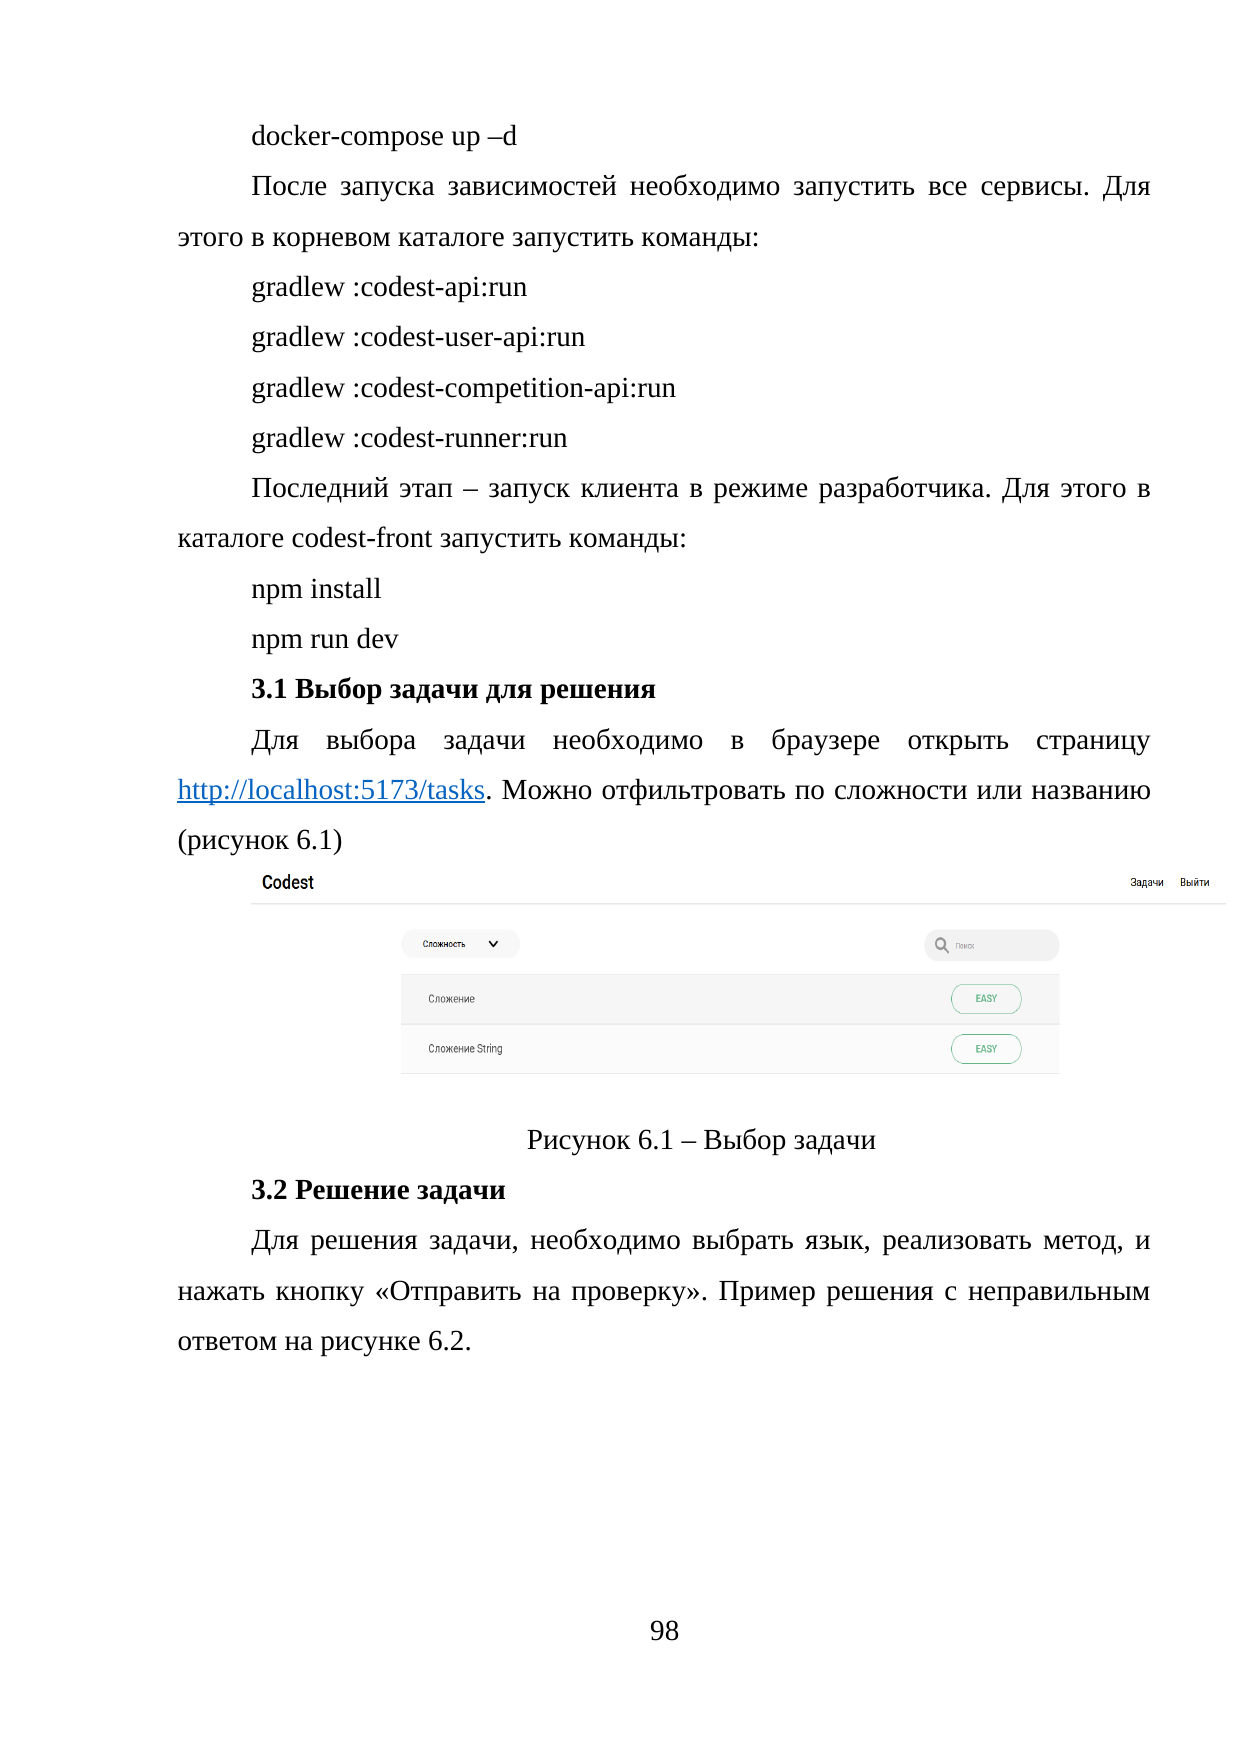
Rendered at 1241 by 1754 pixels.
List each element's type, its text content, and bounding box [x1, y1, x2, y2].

text Для выбора задачи необходимо в браузере открыть страницу http://localhost:5173/tasks. Можно отфильтровать по сложности или названию (рисунок 6.1) [177, 722, 1152, 856]
text Рисунок 6.1 – Выбор задачи [177, 1122, 1152, 1155]
text 3.1 Выбор задачи для решения [177, 672, 1152, 705]
text После запуска зависимостей необходимо запустить все сервисы. Для этого в корневом каталоге запустить команды: [177, 168, 1152, 252]
text gradlew :codest-api:run [177, 269, 1152, 303]
picture [251, 872, 1226, 1105]
text npm run dev [177, 621, 1152, 655]
text docker-compose up –d [177, 118, 1152, 152]
text gradlew :codest-runner:run [177, 420, 1152, 453]
text 3.2 Решение задачи [177, 1172, 1152, 1206]
text Для решения задачи, необходимо выбрать язык, реализовать метод, и нажать кнопку «Отправить на проверку». Пример решения с неправильным ответом на рисунке 6.2. [177, 1222, 1152, 1357]
text Последний этап – запуск клиента в режиме разработчика. Для этого в каталоге codest-front запустить команды: [177, 470, 1152, 554]
text gradlew :codest-competition-api:run [177, 370, 1152, 403]
text npm install [177, 571, 1152, 604]
text gradlew :codest-user-api:run [177, 319, 1152, 353]
